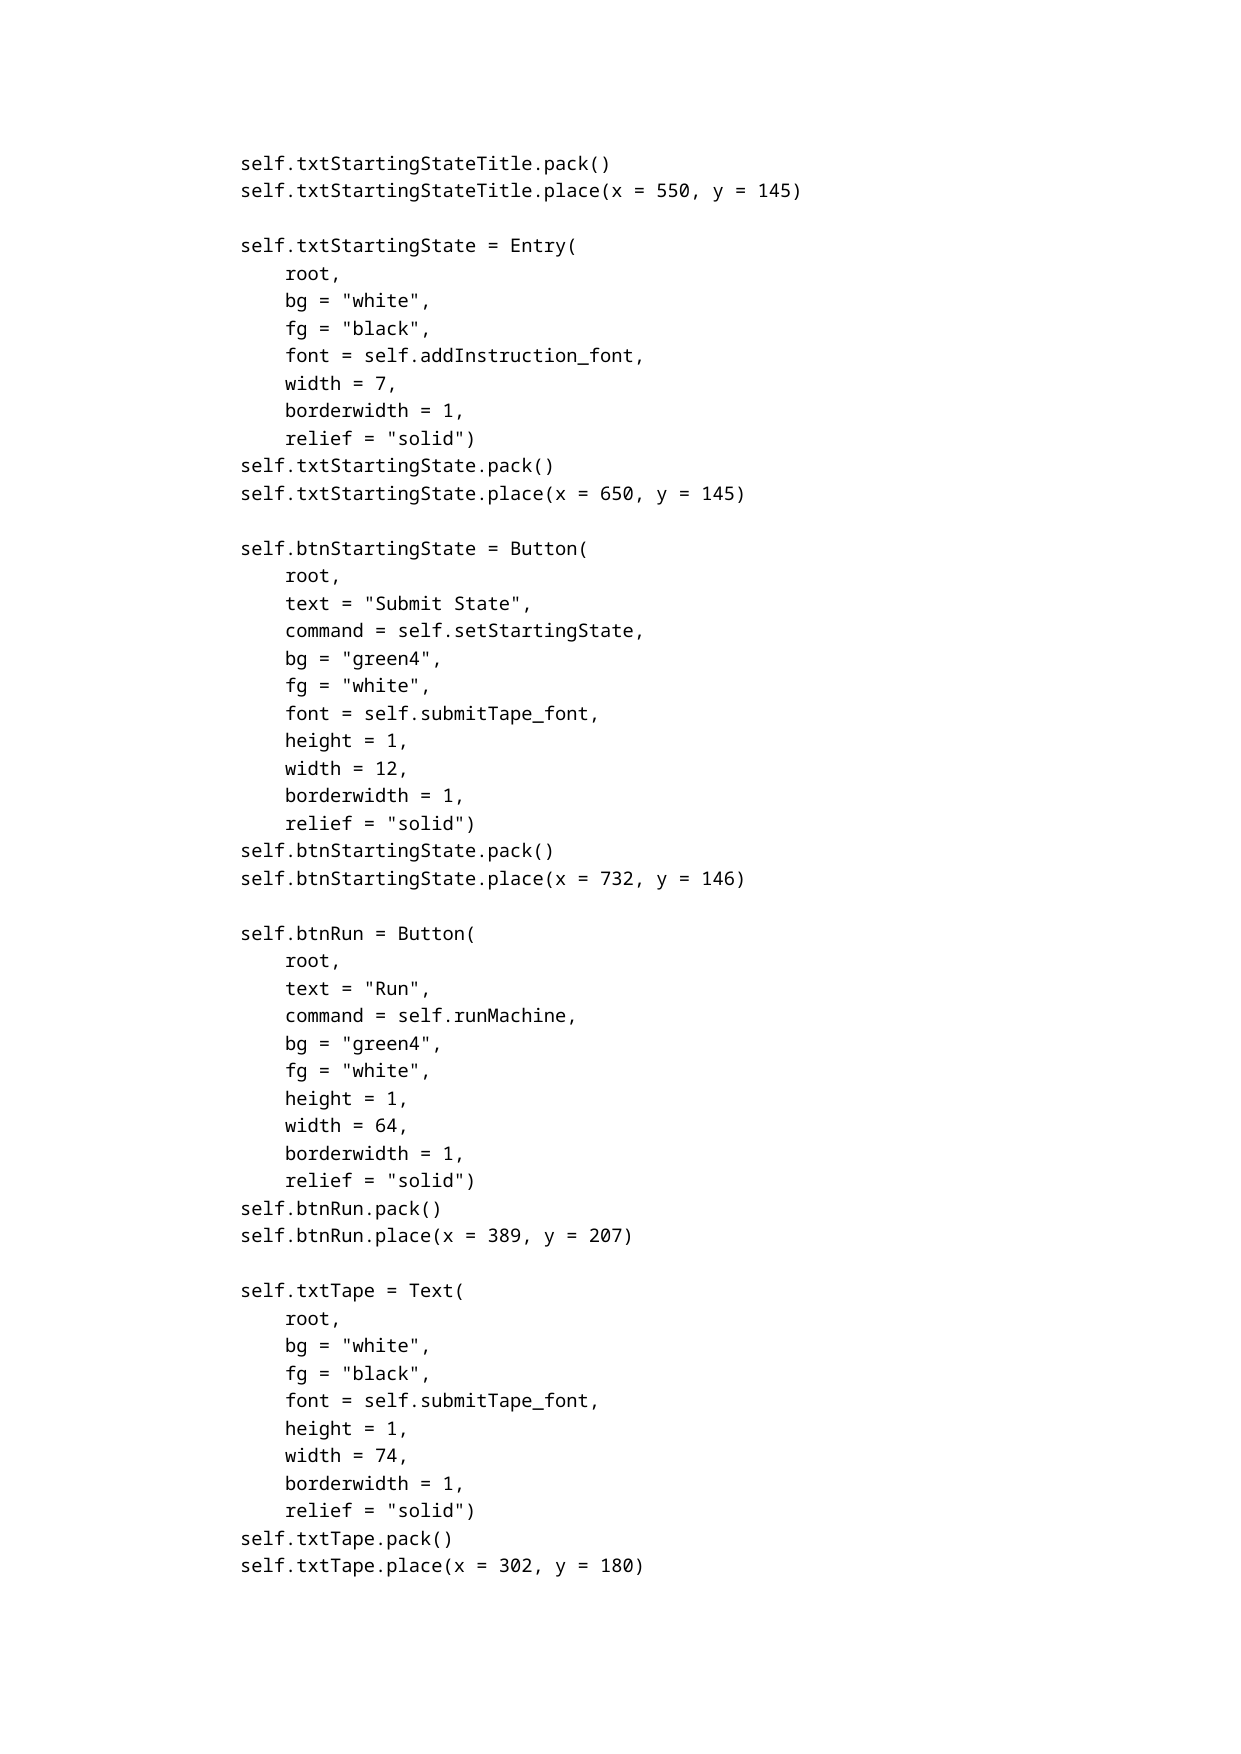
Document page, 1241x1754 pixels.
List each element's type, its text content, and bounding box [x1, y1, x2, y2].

text relief = "solid") [150, 425, 1090, 451]
text borderwidth = 1, [150, 1470, 1090, 1496]
text command = self.runMachine, [150, 1002, 1090, 1028]
text bg = "green4", [150, 645, 1090, 671]
text font = self.addInstruction_font, [150, 342, 1090, 368]
text command = self.setStartingState, [150, 617, 1090, 643]
text self.btnStartingState.place(x = 732, y = 146) [150, 865, 1090, 891]
text self.txtStartingState = Entry( [150, 232, 1090, 258]
text height = 1, [150, 727, 1090, 753]
text bg = "white", [150, 1332, 1090, 1358]
text self.btnRun = Button( [150, 920, 1090, 946]
text fg = "black", [150, 315, 1090, 341]
text root, [150, 1305, 1090, 1331]
text fg = "white", [150, 672, 1090, 698]
text root, [150, 260, 1090, 286]
text relief = "solid") [150, 1497, 1090, 1523]
text self.txtStartingStateTitle.place(x = 550, y = 145) [150, 177, 1090, 203]
text font = self.submitTape_font, [150, 700, 1090, 726]
text borderwidth = 1, [150, 397, 1090, 423]
text self.txtStartingState.place(x = 650, y = 145) [150, 480, 1090, 506]
text self.txtTape.place(x = 302, y = 180) [150, 1552, 1090, 1578]
text width = 64, [150, 1112, 1090, 1138]
text height = 1, [150, 1085, 1090, 1111]
text self.txtTape.pack() [150, 1525, 1090, 1551]
text bg = "green4", [150, 1030, 1090, 1056]
text root, [150, 947, 1090, 973]
text fg = "white", [150, 1057, 1090, 1083]
text text = "Run", [150, 975, 1090, 1001]
text self.txtStartingState.pack() [150, 452, 1090, 478]
text width = 74, [150, 1442, 1090, 1468]
text self.btnStartingState.pack() [150, 837, 1090, 863]
text relief = "solid") [150, 810, 1090, 836]
text width = 7, [150, 370, 1090, 396]
text self.btnRun.place(x = 389, y = 207) [150, 1222, 1090, 1248]
text bg = "white", [150, 287, 1090, 313]
text text = "Submit State", [150, 590, 1090, 616]
text self.btnStartingState = Button( [150, 535, 1090, 561]
text font = self.submitTape_font, [150, 1387, 1090, 1413]
text height = 1, [150, 1415, 1090, 1441]
text self.btnRun.pack() [150, 1195, 1090, 1221]
text self.txtStartingStateTitle.pack() [150, 150, 1090, 176]
text self.txtTape = Text( [150, 1277, 1090, 1303]
text width = 12, [150, 755, 1090, 781]
text borderwidth = 1, [150, 782, 1090, 808]
text fg = "black", [150, 1360, 1090, 1386]
text root, [150, 562, 1090, 588]
text relief = "solid") [150, 1167, 1090, 1193]
text borderwidth = 1, [150, 1140, 1090, 1166]
